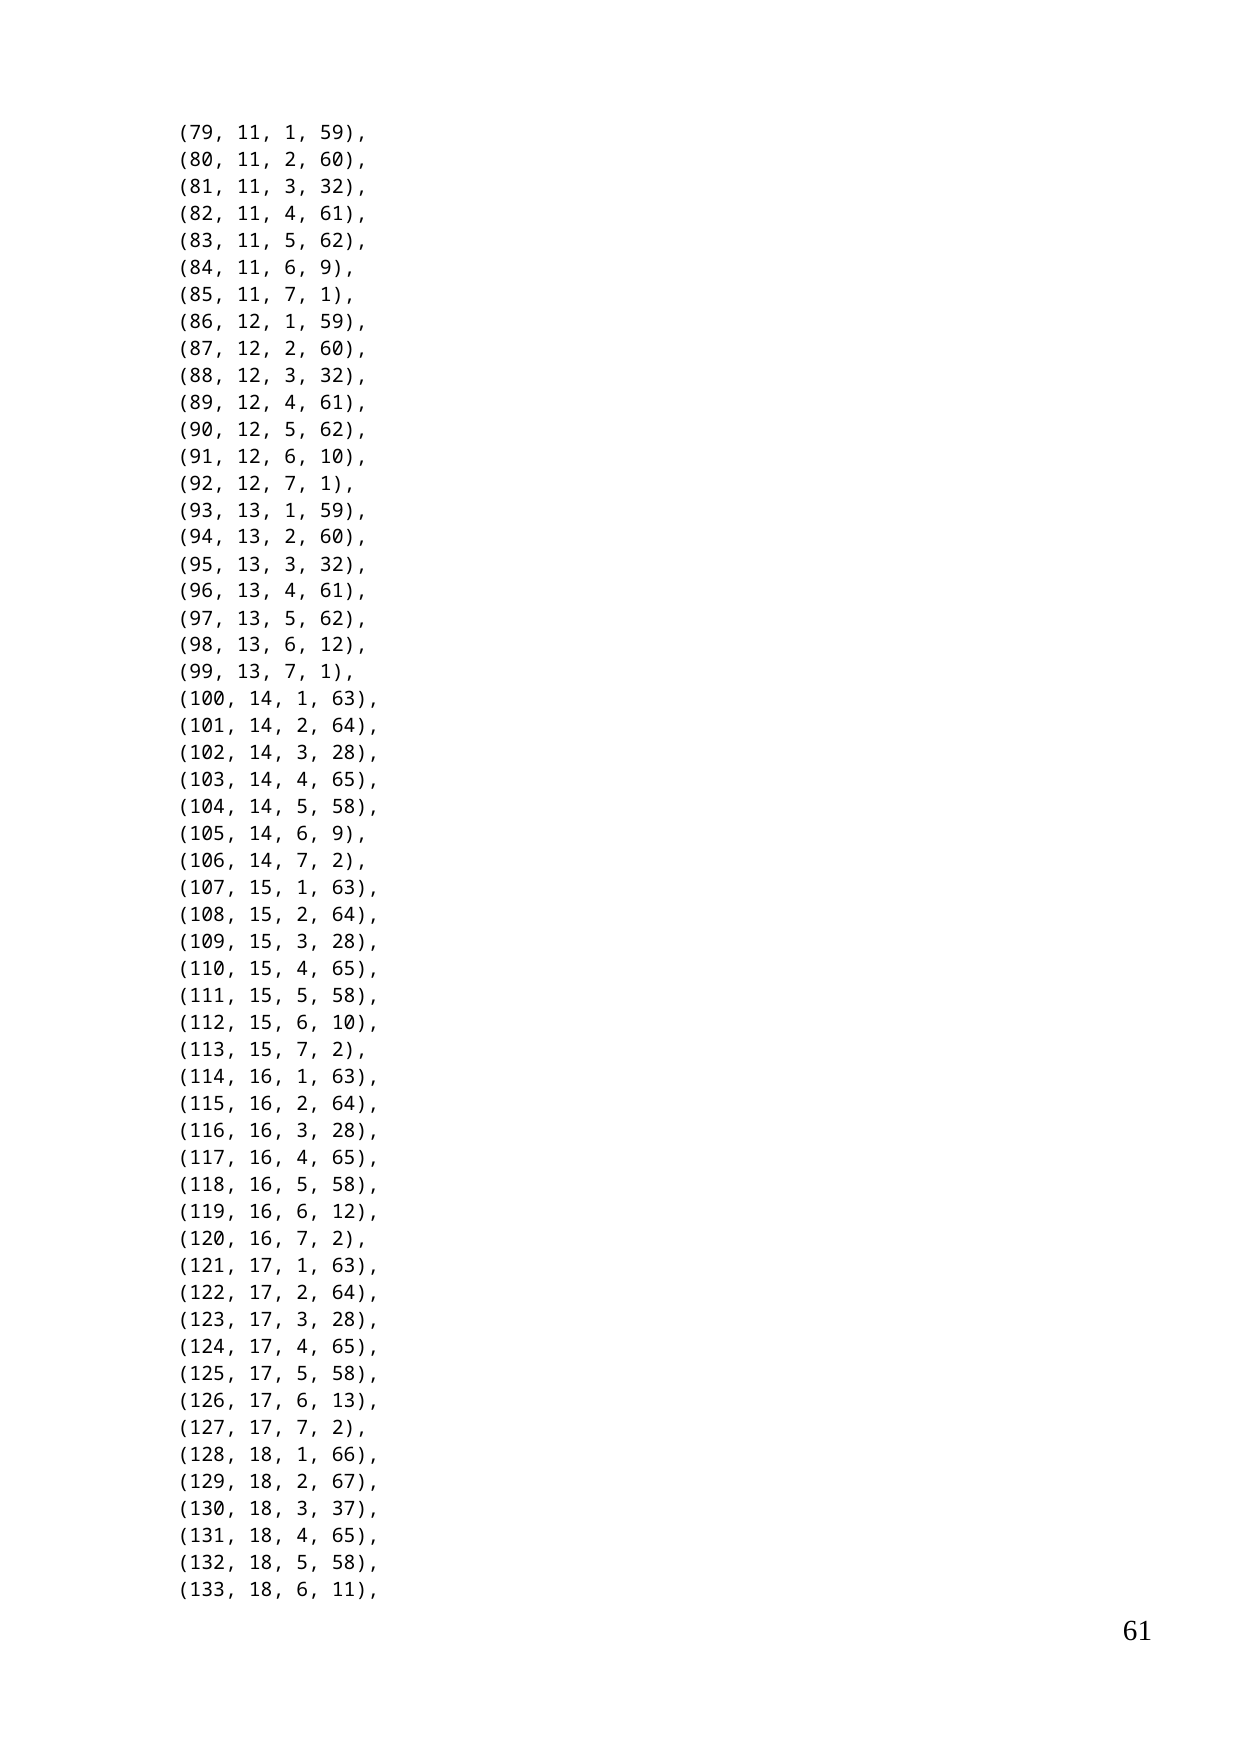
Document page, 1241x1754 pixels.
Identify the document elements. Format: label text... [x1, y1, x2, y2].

text (124, 17, 4, 65), [177, 1332, 1152, 1359]
text (118, 16, 5, 58), [177, 1170, 1152, 1197]
text (79, 11, 1, 59), [177, 118, 1152, 145]
text (131, 18, 4, 65), [177, 1521, 1152, 1548]
text (98, 13, 6, 12), [177, 631, 1152, 658]
text (93, 13, 1, 59), [177, 496, 1152, 523]
text (115, 16, 2, 64), [177, 1089, 1152, 1116]
text (114, 16, 1, 63), [177, 1062, 1152, 1089]
text (101, 14, 2, 64), [177, 712, 1152, 739]
text (82, 11, 4, 61), [177, 199, 1152, 226]
text (83, 11, 5, 62), [177, 226, 1152, 253]
text (110, 15, 4, 65), [177, 954, 1152, 981]
text (89, 12, 4, 61), [177, 388, 1152, 415]
text (88, 12, 3, 32), [177, 361, 1152, 388]
text (113, 15, 7, 2), [177, 1035, 1152, 1062]
text (123, 17, 3, 28), [177, 1305, 1152, 1332]
text (92, 12, 7, 1), [177, 469, 1152, 496]
text (108, 15, 2, 64), [177, 901, 1152, 927]
text (104, 14, 5, 58), [177, 793, 1152, 819]
text (129, 18, 2, 67), [177, 1467, 1152, 1494]
text (128, 18, 1, 66), [177, 1440, 1152, 1467]
text (87, 12, 2, 60), [177, 334, 1152, 361]
text (121, 17, 1, 63), [177, 1251, 1152, 1278]
text (90, 12, 5, 62), [177, 415, 1152, 442]
text (111, 15, 5, 58), [177, 981, 1152, 1008]
text (96, 13, 4, 61), [177, 577, 1152, 604]
text (126, 17, 6, 13), [177, 1386, 1152, 1413]
text (102, 14, 3, 28), [177, 739, 1152, 766]
text (116, 16, 3, 28), [177, 1116, 1152, 1143]
text (91, 12, 6, 10), [177, 442, 1152, 469]
text (109, 15, 3, 28), [177, 927, 1152, 954]
text (112, 15, 6, 10), [177, 1008, 1152, 1035]
text (130, 18, 3, 37), [177, 1494, 1152, 1521]
text (125, 17, 5, 58), [177, 1359, 1152, 1386]
text (133, 18, 6, 11), [177, 1575, 1152, 1602]
text (119, 16, 6, 12), [177, 1197, 1152, 1224]
text (99, 13, 7, 1), [177, 658, 1152, 685]
text (94, 13, 2, 60), [177, 523, 1152, 550]
text (122, 17, 2, 64), [177, 1278, 1152, 1305]
text (127, 17, 7, 2), [177, 1413, 1152, 1440]
text (100, 14, 1, 63), [177, 685, 1152, 712]
text (132, 18, 5, 58), [177, 1548, 1152, 1575]
text (86, 12, 1, 59), [177, 307, 1152, 334]
text (105, 14, 6, 9), [177, 819, 1152, 847]
text (95, 13, 3, 32), [177, 550, 1152, 577]
text (84, 11, 6, 9), [177, 253, 1152, 280]
text (107, 15, 1, 63), [177, 873, 1152, 901]
text (80, 11, 2, 60), [177, 145, 1152, 172]
text (81, 11, 3, 32), [177, 172, 1152, 199]
text (85, 11, 7, 1), [177, 280, 1152, 307]
text (120, 16, 7, 2), [177, 1224, 1152, 1251]
text (106, 14, 7, 2), [177, 847, 1152, 873]
text (97, 13, 5, 62), [177, 604, 1152, 631]
text (103, 14, 4, 65), [177, 766, 1152, 793]
text (117, 16, 4, 65), [177, 1143, 1152, 1170]
